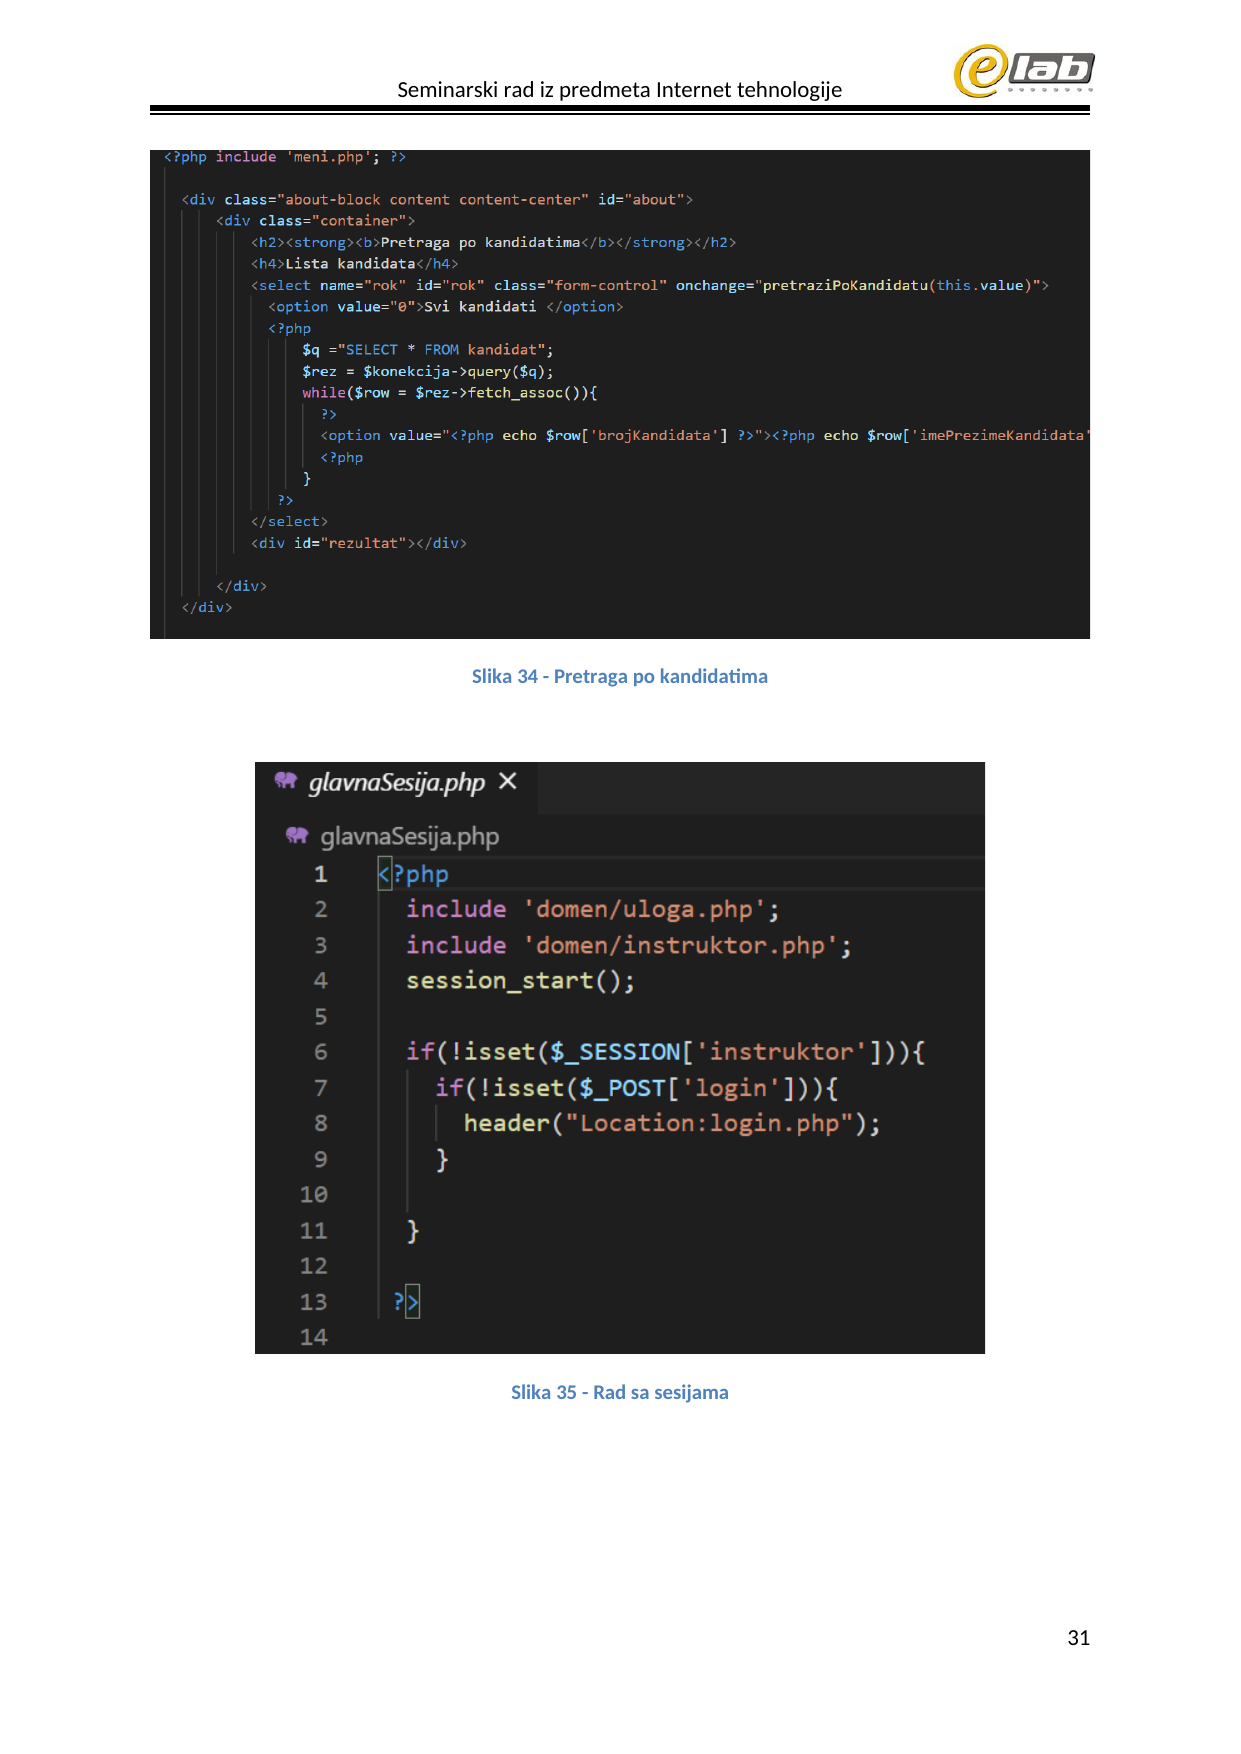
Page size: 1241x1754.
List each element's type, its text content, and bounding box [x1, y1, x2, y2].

picture [255, 762, 986, 1354]
picture [150, 150, 1091, 639]
picture [951, 44, 1096, 98]
